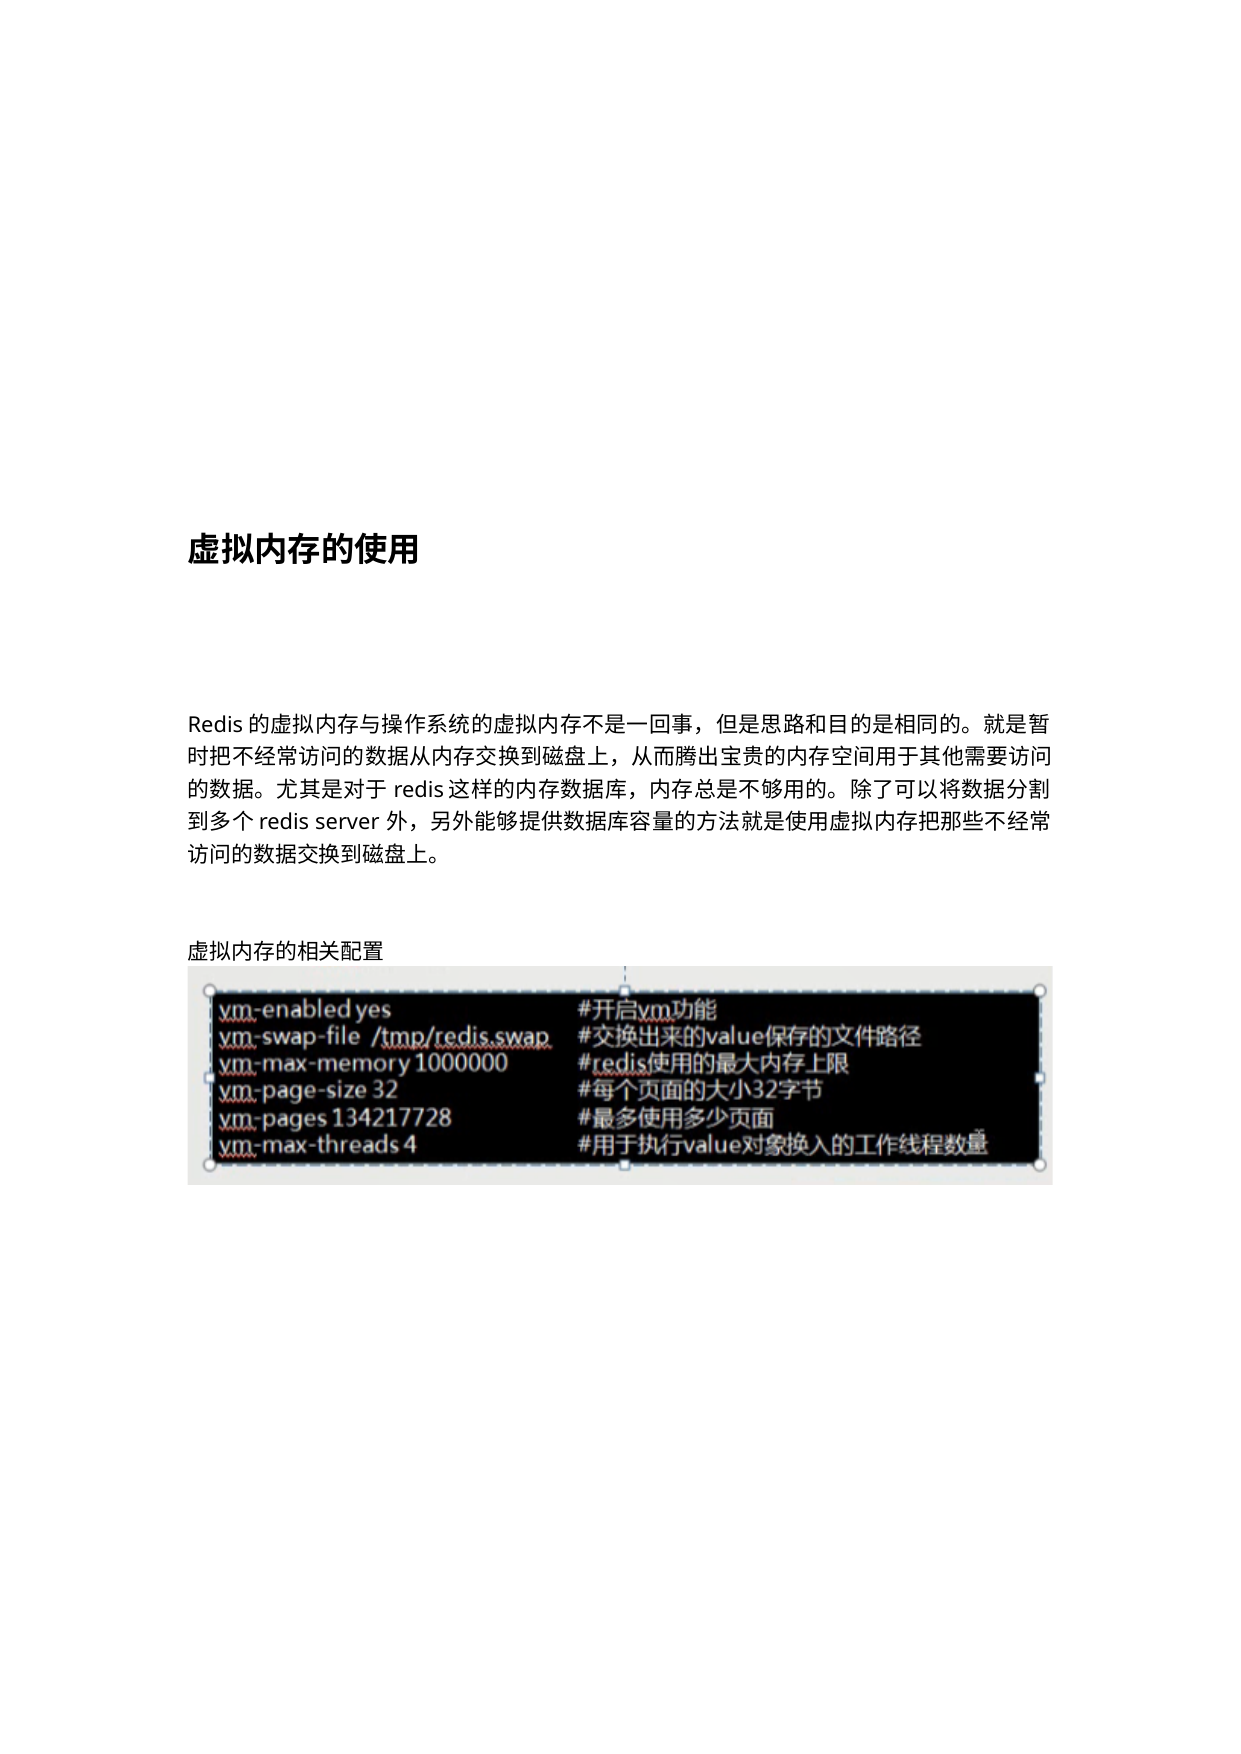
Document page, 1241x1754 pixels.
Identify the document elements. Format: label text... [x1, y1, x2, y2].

picture [187, 966, 1053, 1185]
subtitle 虚拟内存的使用 [187, 514, 1053, 579]
text 虚拟内存的相关配置 [187, 934, 1053, 966]
text Redis的虚拟内存与操作系统的虚拟内存不是一回事，但是思路和目的是相同的。就是暂时把不经常访问的数据从内存交换到磁盘上，从而腾出宝贵的内存空间用于其他需要访问的数据。尤其是对于redis这样的内存数据库，内存总是不够用的。除了可以将数据分割到多个redis server 外，另外能够提供数据库容量的方法就是使用虚拟内存把那些不经常访问的数据交换到磁盘上。 [187, 706, 1053, 869]
